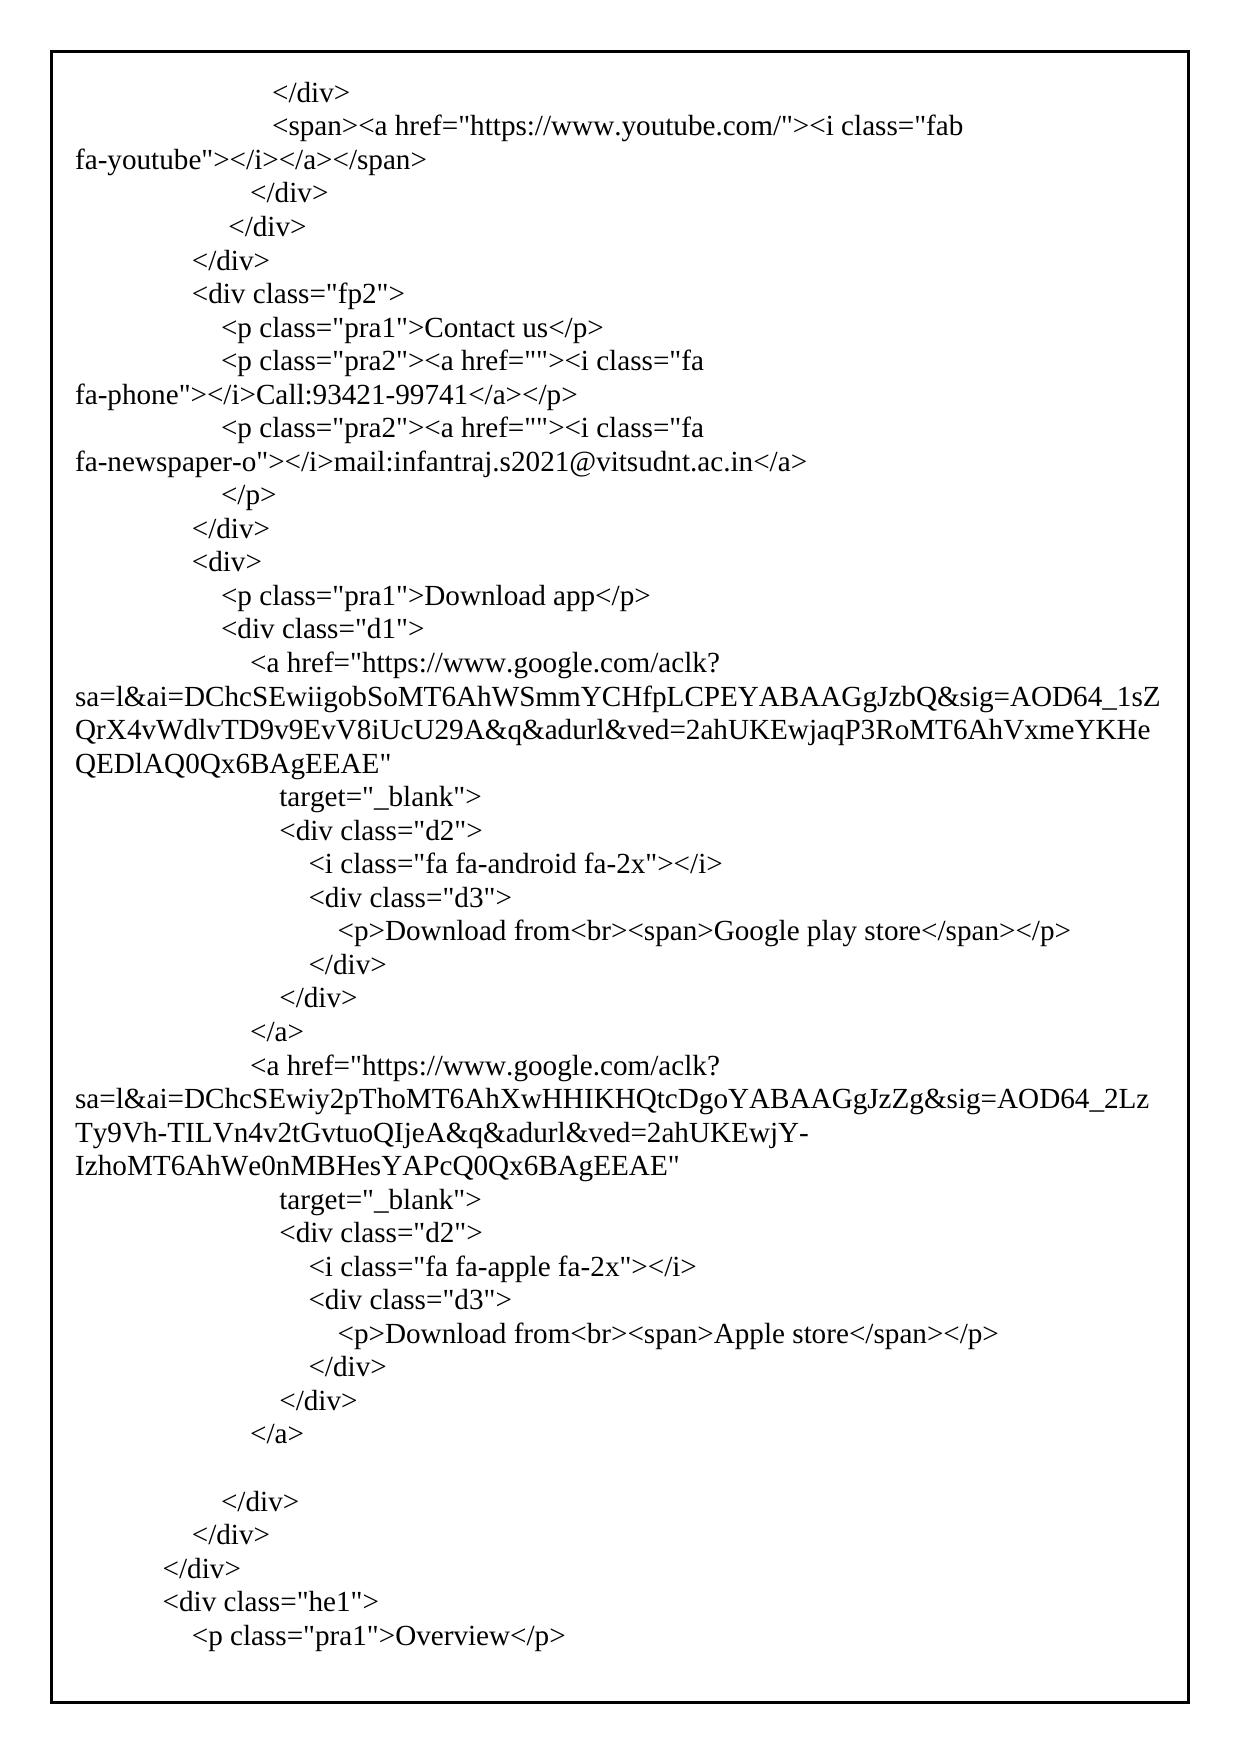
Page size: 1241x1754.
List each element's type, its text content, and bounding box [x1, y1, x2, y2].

text </div> [75, 209, 1165, 243]
text <i class="fa fa-android fa-2x"></i> [75, 846, 1165, 880]
text <a href="https://www.google.com/aclk?sa=l&ai=DChcSEwiigobSoMT6AhWSmmYCHfpLCPEYABAAGgJzbQ&sig=AOD64_1sZQrX4vWdlvTD9v9EvV8iUcU29A&q&adurl&ved=2ahUKEwjaqP3RoMT6AhVxmeYKHeQEDlAQ0Qx6BAgEEAE" [75, 645, 1165, 779]
text <div class="he1"> [75, 1584, 1165, 1618]
text <p class="pra2"><a href=""><i class="fa fa-phone"></i>Call:93421-99741</a></p> [75, 343, 1165, 410]
text </div> [75, 243, 1165, 276]
text </div> [75, 981, 1165, 1014]
text </div> [75, 1484, 1165, 1517]
text </div> [75, 1517, 1165, 1551]
text <p class="pra1">Download app</p> [75, 578, 1165, 612]
text </div> [75, 1349, 1165, 1383]
text <span><a href="https://www.youtube.com/"><i class="fab fa-youtube"></i></a></span> [75, 108, 1165, 176]
text </a> [75, 1014, 1165, 1048]
text </div> [75, 1551, 1165, 1584]
text </a> [75, 1417, 1165, 1450]
text <p class="pra1">Overview</p> [75, 1618, 1165, 1651]
text target="_blank"> [75, 779, 1165, 813]
text <p>Download from<br><span>Apple store</span></p> [75, 1316, 1165, 1349]
text <div class="d3"> [75, 880, 1165, 913]
text </div> [75, 75, 1165, 108]
text </div> [75, 1383, 1165, 1417]
text <i class="fa fa-apple fa-2x"></i> [75, 1249, 1165, 1282]
text </p> [75, 477, 1165, 511]
text <div class="d2"> [75, 813, 1165, 846]
text <a href="https://www.google.com/aclk?sa=l&ai=DChcSEwiy2pThoMT6AhXwHHIKHQtcDgoYABAAGgJzZg&sig=AOD64_2LzTy9Vh-TILVn4v2tGvtuoQIjeA&q&adurl&ved=2ahUKEwjY-IzhoMT6AhWe0nMBHesYAPcQ0Qx6BAgEEAE" [75, 1048, 1165, 1182]
text </div> [75, 947, 1165, 981]
text <div class="fp2"> [75, 276, 1165, 310]
text target="_blank"> [75, 1182, 1165, 1215]
text <div> [75, 544, 1165, 578]
text <div class="d3"> [75, 1282, 1165, 1316]
text </div> [75, 176, 1165, 209]
text <p>Download from<br><span>Google play store</span></p> [75, 913, 1165, 947]
text <div class="d1"> [75, 612, 1165, 645]
text </div> [75, 511, 1165, 544]
text <p class="pra1">Contact us</p> [75, 310, 1165, 343]
text <p class="pra2"><a href=""><i class="fa fa-newspaper-o"></i>mail:infantraj.s2021@vitsudnt.ac.in</a> [75, 410, 1165, 477]
text <div class="d2"> [75, 1215, 1165, 1249]
